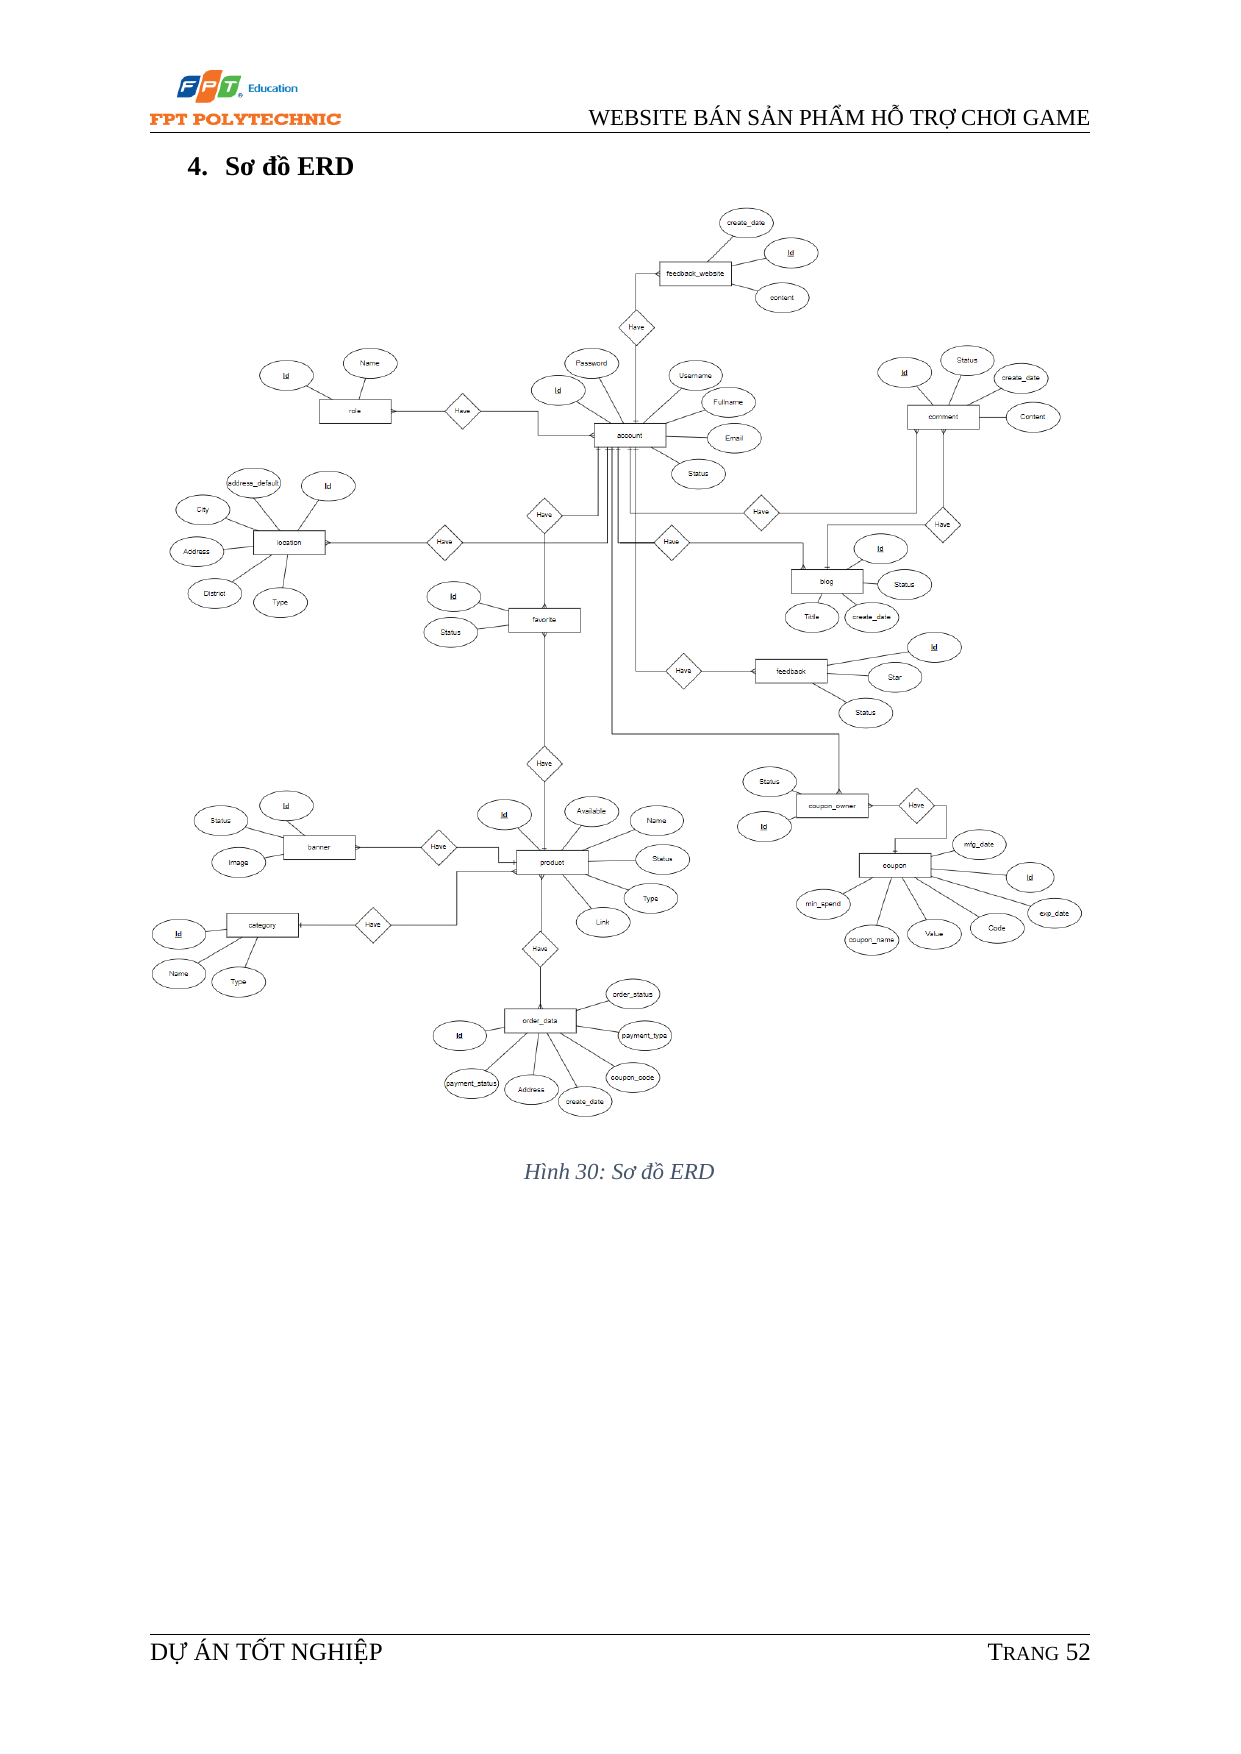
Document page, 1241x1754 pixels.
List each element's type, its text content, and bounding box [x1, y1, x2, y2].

picture [150, 70, 343, 125]
picture [150, 196, 1091, 1139]
text Hình 30: Sơ đồ ERD [150, 1158, 1090, 1184]
list Sơ đồ ERD [187, 150, 1090, 181]
